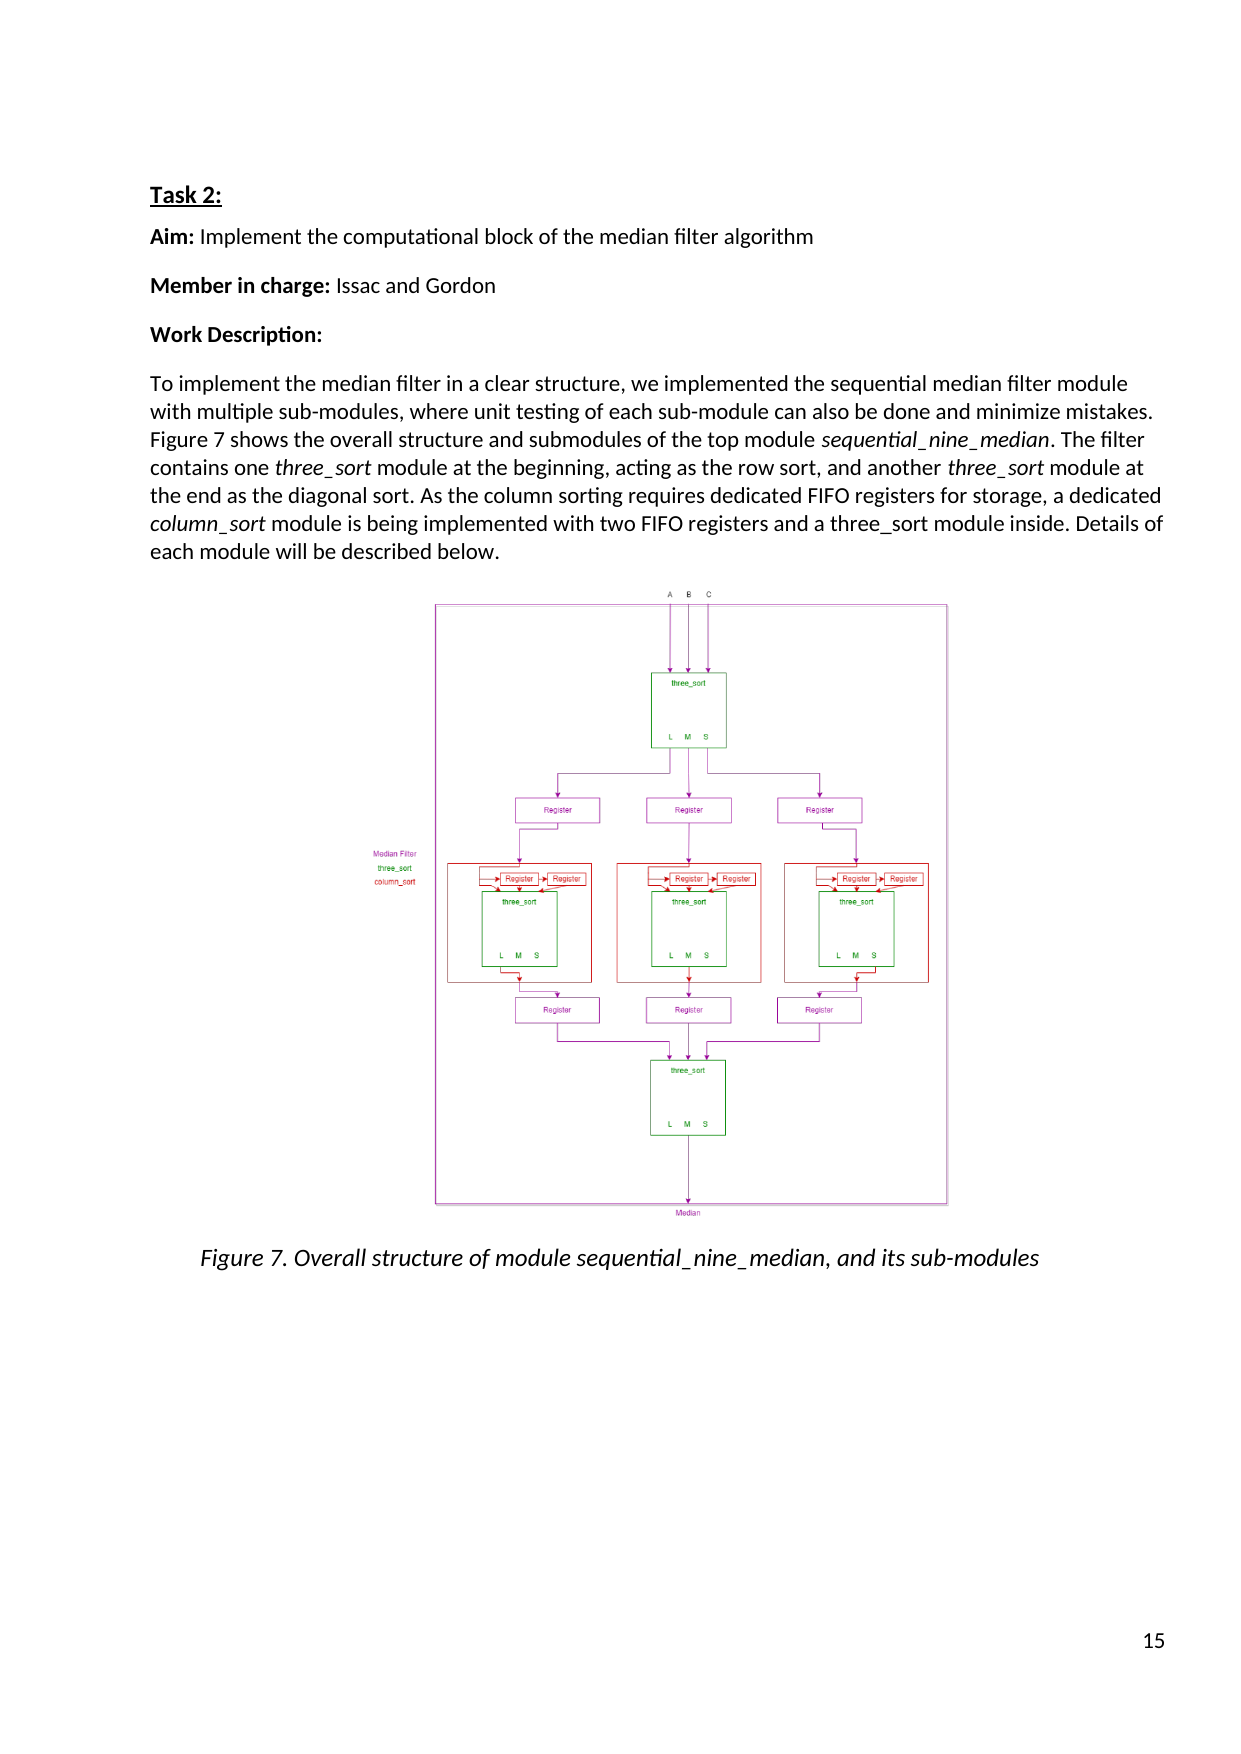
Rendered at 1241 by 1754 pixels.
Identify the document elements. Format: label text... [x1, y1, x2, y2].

subtitle Task 2: [75, 179, 1165, 210]
text Member in charge: Issac and Gordon [150, 271, 1165, 299]
text Work Description: [150, 320, 1165, 348]
picture [366, 586, 949, 1222]
text Aim: Implement the computational block of the median filter algorithm [150, 222, 1165, 251]
text To implement the median filter in a clear structure, we implemented the sequential median filter module with multiple sub-modules, where unit testing of each sub-module can also be done and minimize mistakes. Figure 7 shows the overall structure and submodules of the top module sequential_nine_median. The filter contains one three_sort module at the beginning, acting as the row sort, and another three_sort module at the end as the diagonal sort. As the column sorting requires dedicated FIFO registers for storage, a dedicated column_sort module is being implemented with two FIFO registers and a three_sort module inside. Details of each module will be described below. [150, 369, 1165, 565]
